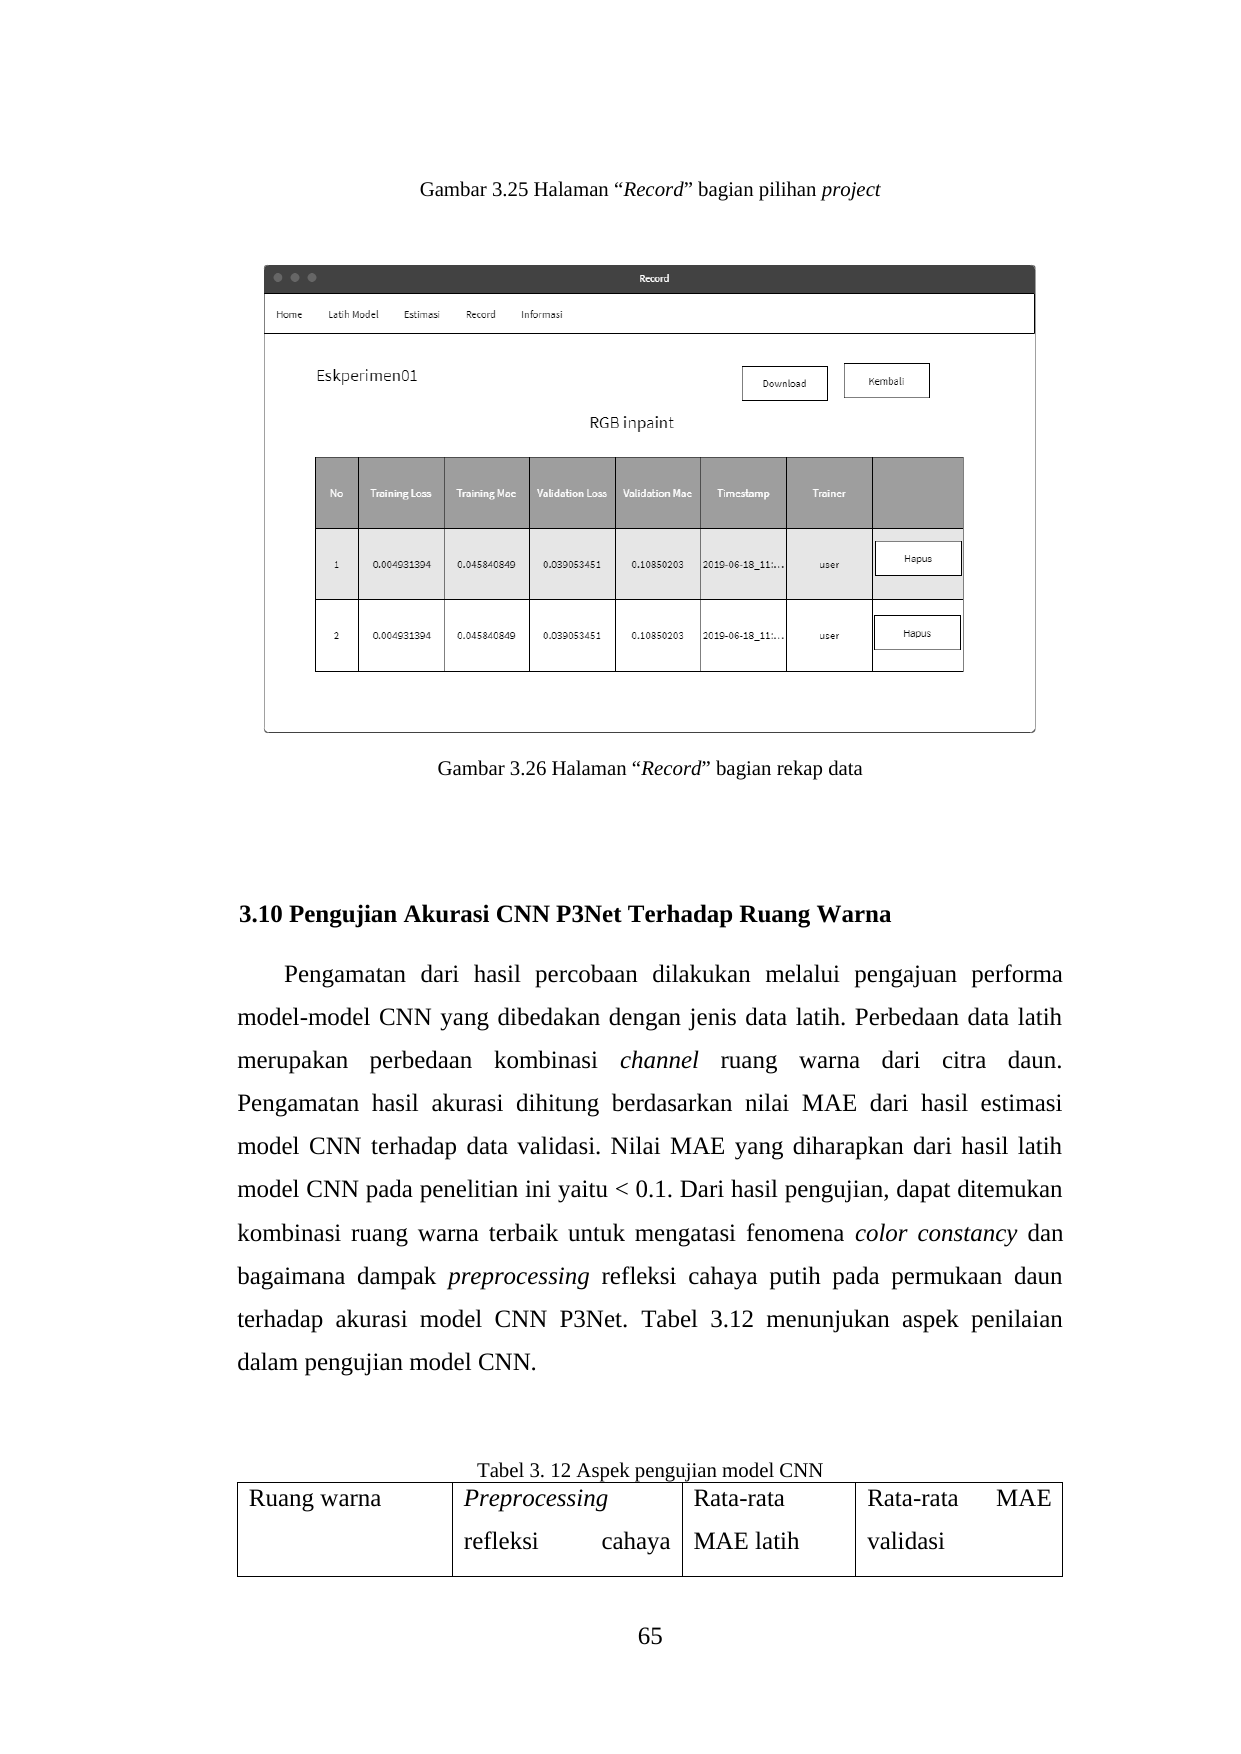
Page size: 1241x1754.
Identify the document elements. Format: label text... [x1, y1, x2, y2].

table_header Ruang warna [238, 1483, 452, 1576]
text Gambar 3.25 Halaman “Record” bagian pilihan project [237, 177, 1063, 201]
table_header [856, 1483, 1062, 1576]
table_header Rata-rata MAE latih [683, 1483, 855, 1576]
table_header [453, 1483, 682, 1576]
text Gambar 3.26 Halaman “Record” bagian rekap data [237, 755, 1063, 779]
text Pengamatan dari hasil percobaan dilakukan melalui pengajuan performa model-model CNN yang dibedakan dengan jenis data latih. Perbedaan data latih merupakan perbedaan kombinasi channel ruang warna dari citra daun. Pengamatan hasil akurasi dihitung berdasarkan nilai MAE dari hasil estimasi model CNN terhadap data validasi. Nilai MAE yang diharapkan dari hasil latih model CNN pada penelitian ini yaitu < 0.1. Dari hasil pengujian, dapat ditemukan kombinasi ruang warna terbaik untuk mengatasi fenomena color constancy dan bagaimana dampak preprocessing refleksi cahaya putih pada permukaan daun terhadap akurasi model CNN P3Net. Tabel 3.12 menunjukan aspek penilaian dalam pengujian model CNN. [237, 959, 1063, 1376]
text Tabel 3. 12 Aspek pengujian model CNN [237, 1458, 1063, 1482]
picture [259, 260, 1041, 739]
subtitle 3.10 Pengujian Akurasi CNN P3Net Terhadap Ruang Warna [239, 899, 1063, 928]
